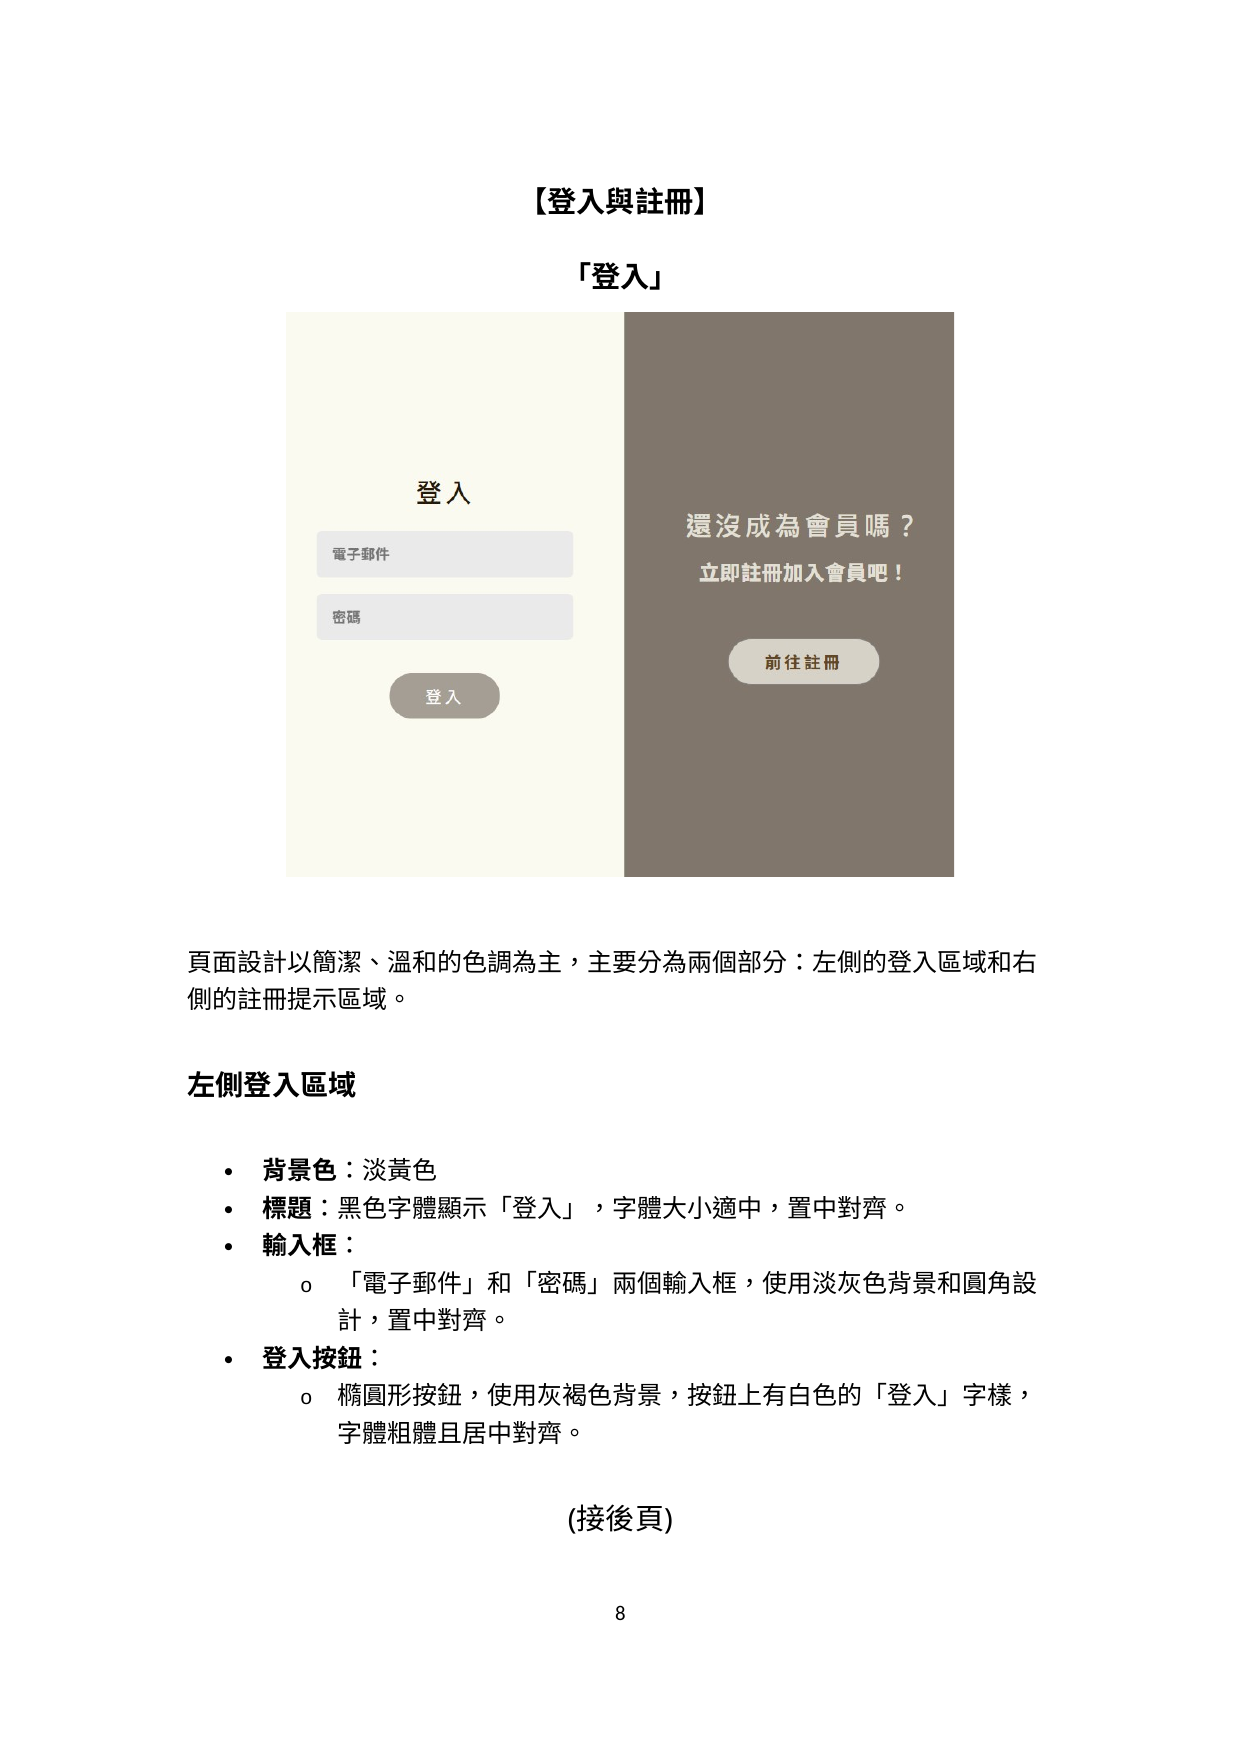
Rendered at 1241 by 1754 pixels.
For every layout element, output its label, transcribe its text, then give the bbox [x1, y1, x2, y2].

list 標題：黑色字體顯示「登入」，字體大小適中，置中對齊。 [225, 1187, 1053, 1225]
text 【登入與註冊】 [187, 162, 1053, 237]
text 左側登入區域 [187, 1046, 1053, 1121]
list 「電子郵件」和「密碼」兩個輸入框，使用淡灰色背景和圓角設計，置中對齊。 [300, 1262, 1053, 1337]
list 登入按鈕： [225, 1337, 1053, 1375]
list 橢圓形按鈕，使用灰褐色背景，按鈕上有白色的「登入」字樣，字體粗體且居中對齊。 [300, 1375, 1053, 1450]
text 頁面設計以簡潔、溫和的色調為主，主要分為兩個部分：左側的登入區域和右側的註冊提示區域。 [187, 942, 1053, 1017]
text 「登入」 [187, 237, 1053, 312]
list 輸入框： [225, 1225, 1053, 1262]
text (接後頁) [187, 1479, 1053, 1554]
picture [286, 312, 955, 877]
list 背景色：淡黃色 [225, 1150, 1053, 1187]
